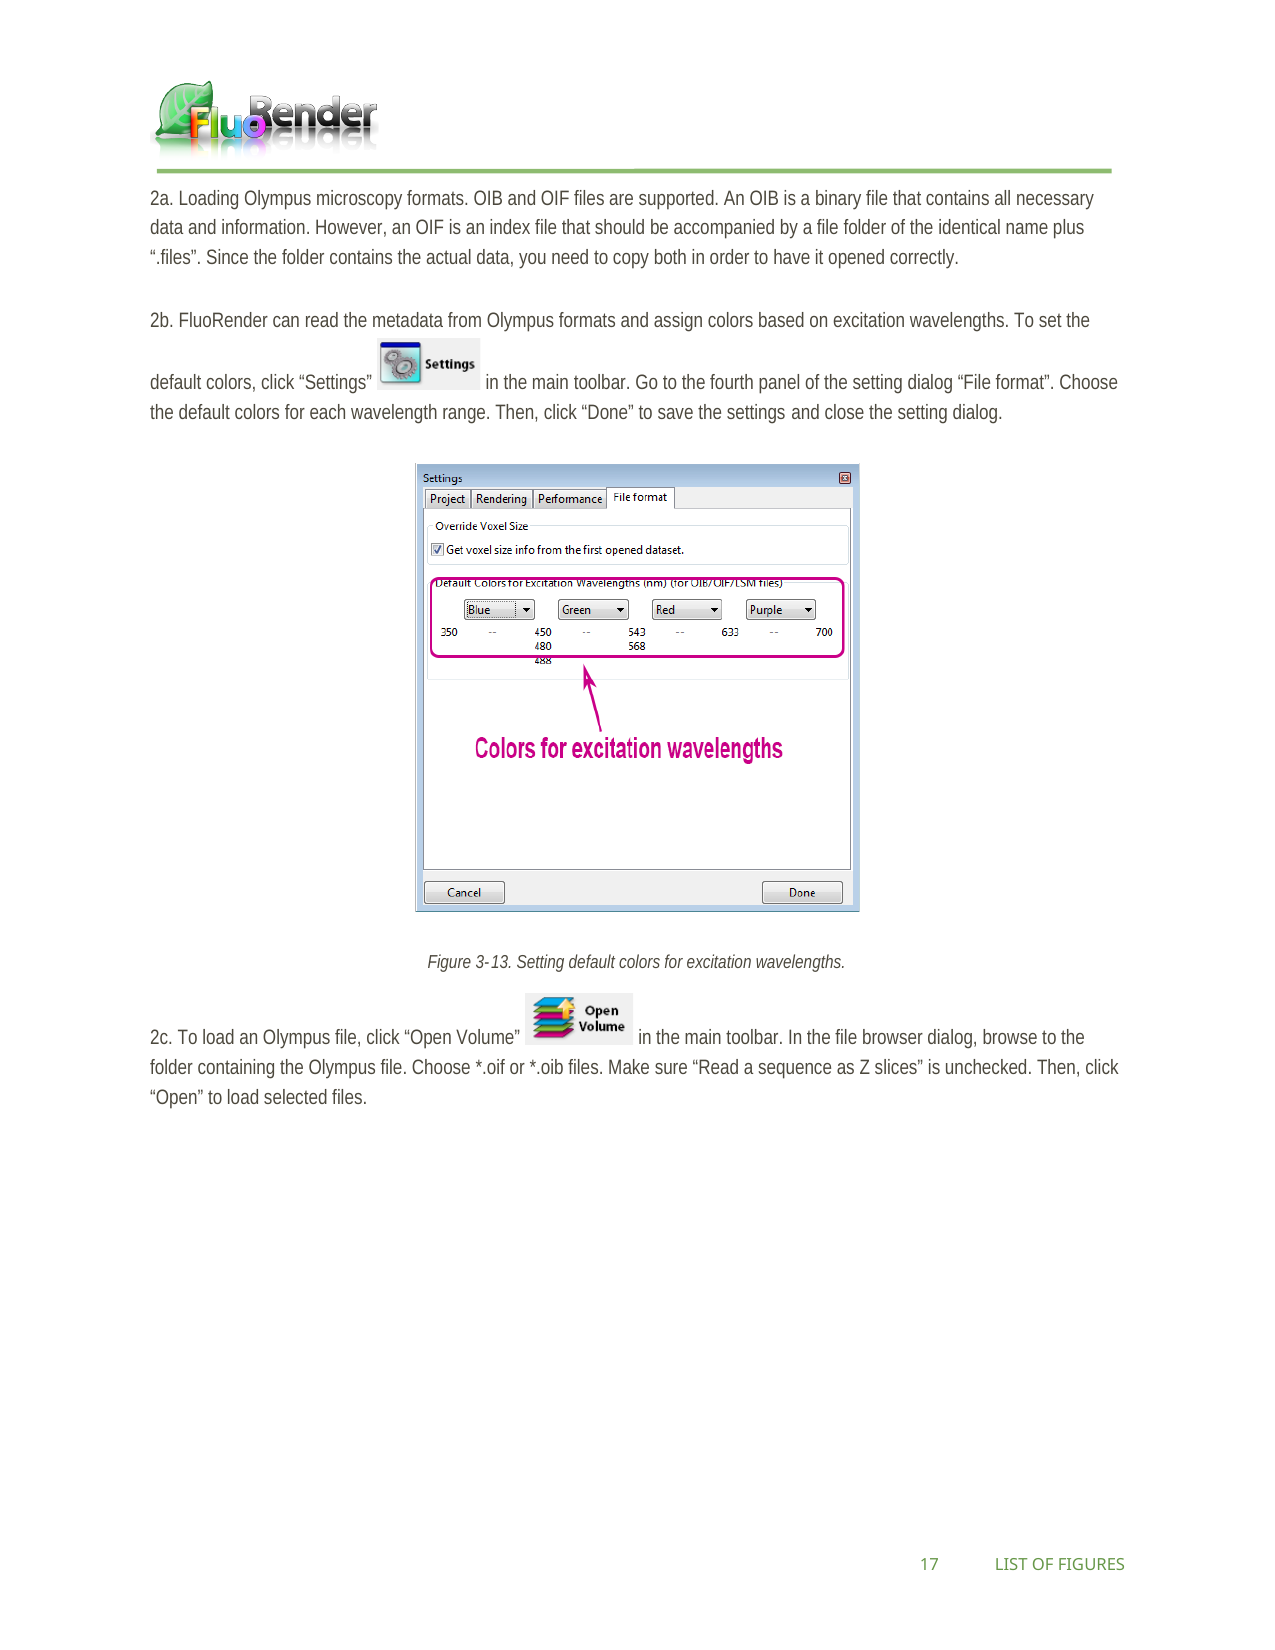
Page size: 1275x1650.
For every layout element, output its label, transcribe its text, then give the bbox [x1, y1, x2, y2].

picture [377, 338, 481, 390]
text 2a. Loading Olympus microscopy formats. OIB and OIF files are supported. An OIB is a binary file that contains all necessary data and information. However, an OIF is an index file that should be accompanied by a file folder of the identical name plus “.files”. Since the folder contains the actual data, you need to copy both in order to have it opened correctly. [150, 185, 1125, 269]
picture [415, 463, 860, 912]
picture [525, 993, 634, 1045]
text 2b. FluoRender can read the metadata from Olympus formats and assign colors based on excitation wavelengths. To set the default colors, click “Settings” in the main toolbar. Go to the fourth panel of the setting dialog “File format”. Choose the default colors for each wavelength range. Then, click “Done” to save the settings and close the setting dialog. [150, 308, 1125, 424]
text 2c. To load an Olympus file, click “Open Volume” in the main toolbar. In the file browser dialog, browse to the folder containing the Olympus file. Choose *.oif or *.oib files. Make sure “Read a sequence as Z slices” is unchecked. Then, click “Open” to load selected files. [150, 993, 1125, 1108]
picture [150, 75, 379, 162]
